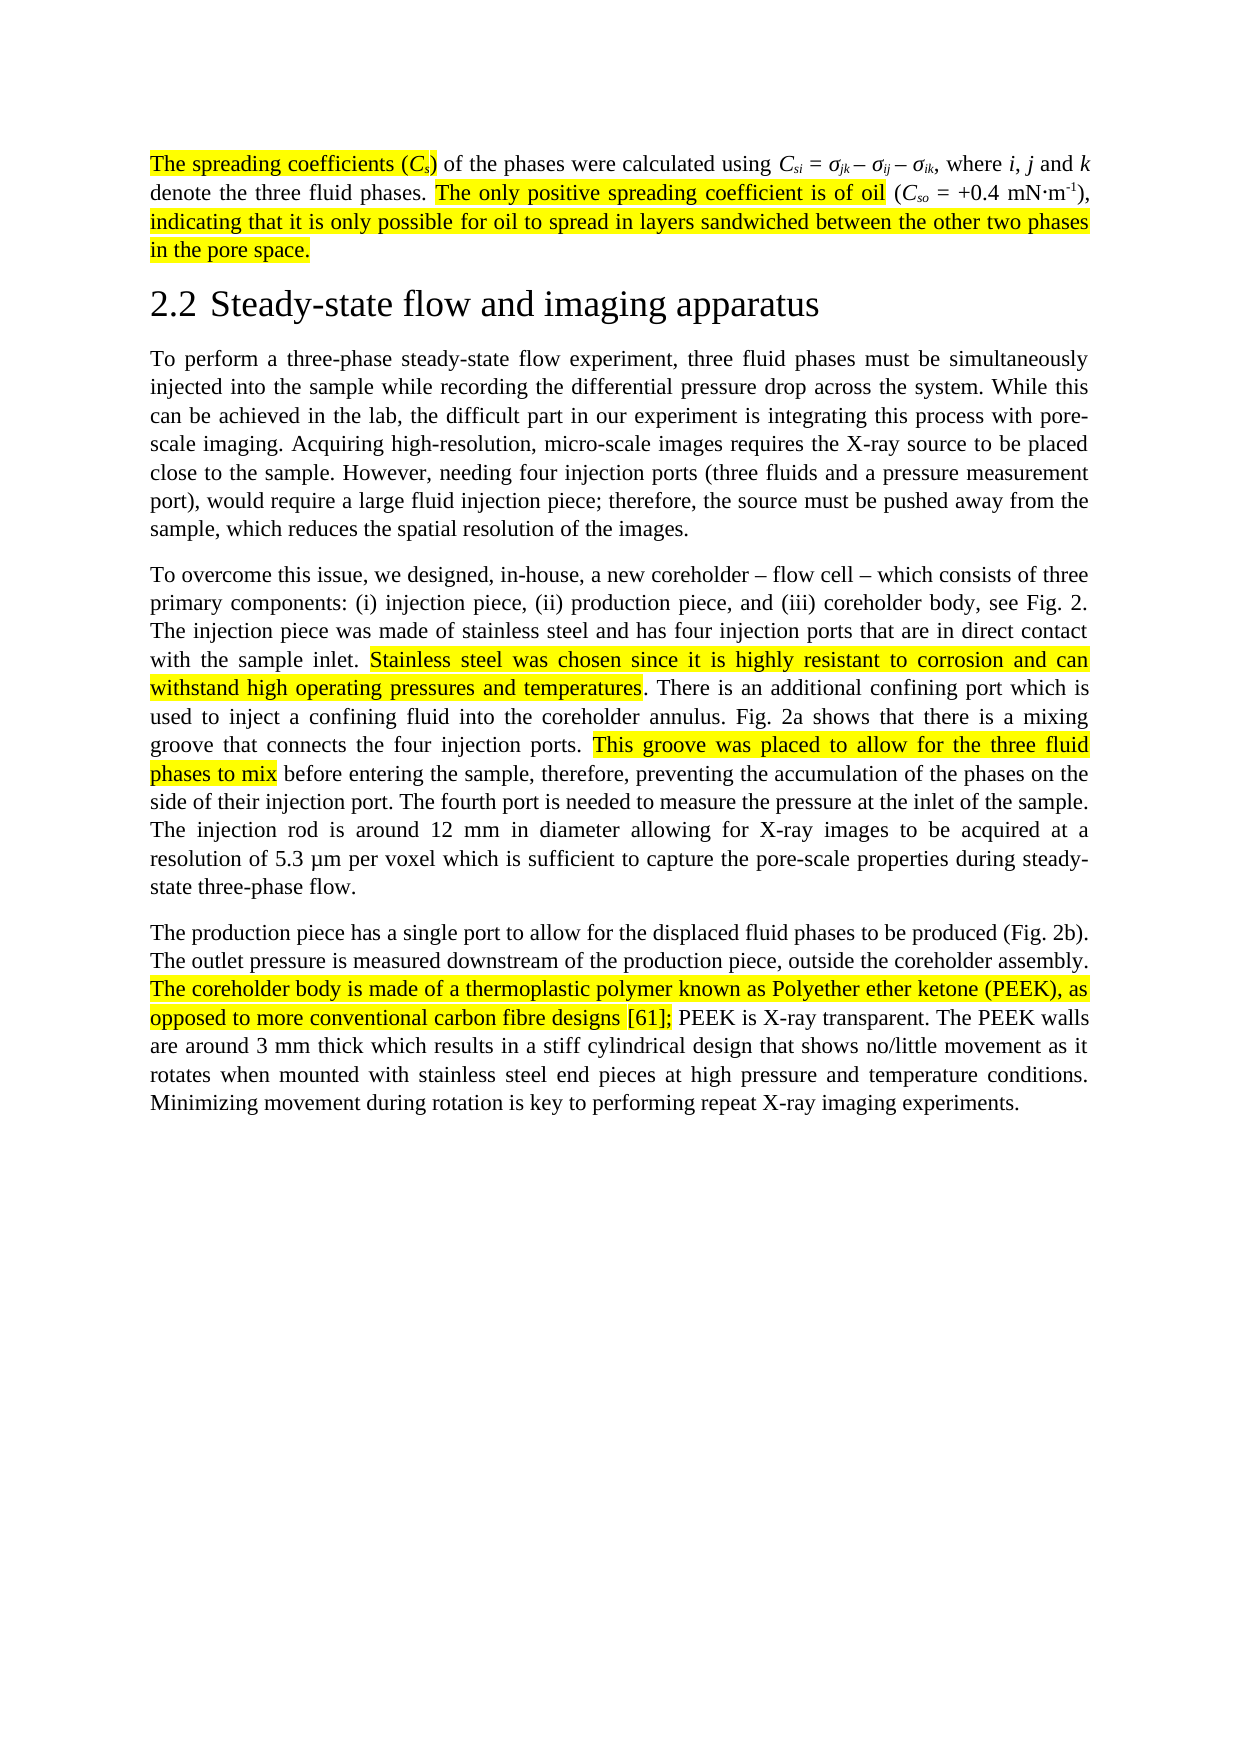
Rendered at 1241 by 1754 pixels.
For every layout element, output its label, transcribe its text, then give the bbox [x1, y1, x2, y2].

text The spreading coefficients (Cs) of the phases were calculated using Csi = σjk – σij – σik, where i, j and k denote the three fluid phases. The only positive spreading coefficient is of oil (Cso = +0.4 mNm-1), indicating that it is only possible for oil to spread in layers sandwiched between the other two phases in the pore space. [150, 234, 1090, 263]
text To overcome this issue, we designed, in-house, a new coreholder – flow cell – which consists of three primary components: (i) injection piece, (ii) production piece, and (iii) coreholder body, see Fig. 2. The injection piece was made of stainless steel and has four injection ports that are in direct contact with the sample inlet. Stainless steel was chosen since it is highly resistant to corrosion and can withstand high operating pressures and temperatures. There is an additional confining port which is used to inject a confining fluid into the coreholder annulus. Fig. 2a shows that there is a mixing groove that connects the four injection ports. This groove was placed to allow for the three fluid phases to mix before entering the sample, therefore, preventing the accumulation of the phases on the side of their injection port. The fourth port is needed to measure the pressure at the inlet of the sample. The injection rod is around 12 mm in diameter allowing for X-ray images to be acquired at a resolution of 5.3 µm per voxel which is sufficient to capture the pore-scale properties during steady-state three-phase flow. [150, 561, 1090, 900]
text To perform a three-phase steady-state flow experiment, three fluid phases must be simultaneously injected into the sample while recording the differential pressure drop across the system. While this can be achieved in the lab, the difficult part in our experiment is integrating this process with pore-scale imaging. Acquiring high-resolution, micro-scale images requires the X-ray source to be placed close to the sample. However, needing four injection ports (three fluids and a pressure measurement port), would require a large fluid injection piece; therefore, the source must be pushed away from the sample, which reduces the spatial resolution of the images. [150, 345, 1090, 542]
text The production piece has a single port to allow for the displaced fluid phases to be produced (Fig. 2b). The outlet pressure is measured downstream of the production piece, outside the coreholder assembly. The coreholder body is made of a thermoplastic polymer known as Polyether ether ketone (PEEK), as opposed to more conventional carbon fibre designs [61]; PEEK is X-ray transparent. The PEEK walls are around 3 mm thick which results in a stiff cylindrical design that shows no/little movement as it rotates when mounted with stainless steel end pieces at high pressure and temperature conditions. Minimizing movement during rotation is key to performing repeat X-ray imaging experiments. [150, 1002, 1090, 1116]
text The spreading coefficients (Cs) of the phases were calculated using Csi = σjk – σij – σik, where i, j and k denote the three fluid phases. The only positive spreading coefficient is of oil (Cso = +0.4 mNm-1), indicating that it is only possible for oil to spread in layers sandwiched between the other two phases in the pore space. [150, 150, 1090, 208]
subtitle Steady-state flow and imaging apparatus [150, 282, 1090, 325]
text The production piece has a single port to allow for the displaced fluid phases to be produced (Fig. 2b). The outlet pressure is measured downstream of the production piece, outside the coreholder assembly. The coreholder body is made of a thermoplastic polymer known as Polyether ether ketone (PEEK), as opposed to more conventional carbon fibre designs [61]; PEEK is X-ray transparent. The PEEK walls are around 3 mm thick which results in a stiff cylindrical design that shows no/little movement as it rotates when mounted with stainless steel end pieces at high pressure and temperature conditions. Minimizing movement during rotation is key to performing repeat X-ray imaging experiments. [150, 918, 1090, 975]
